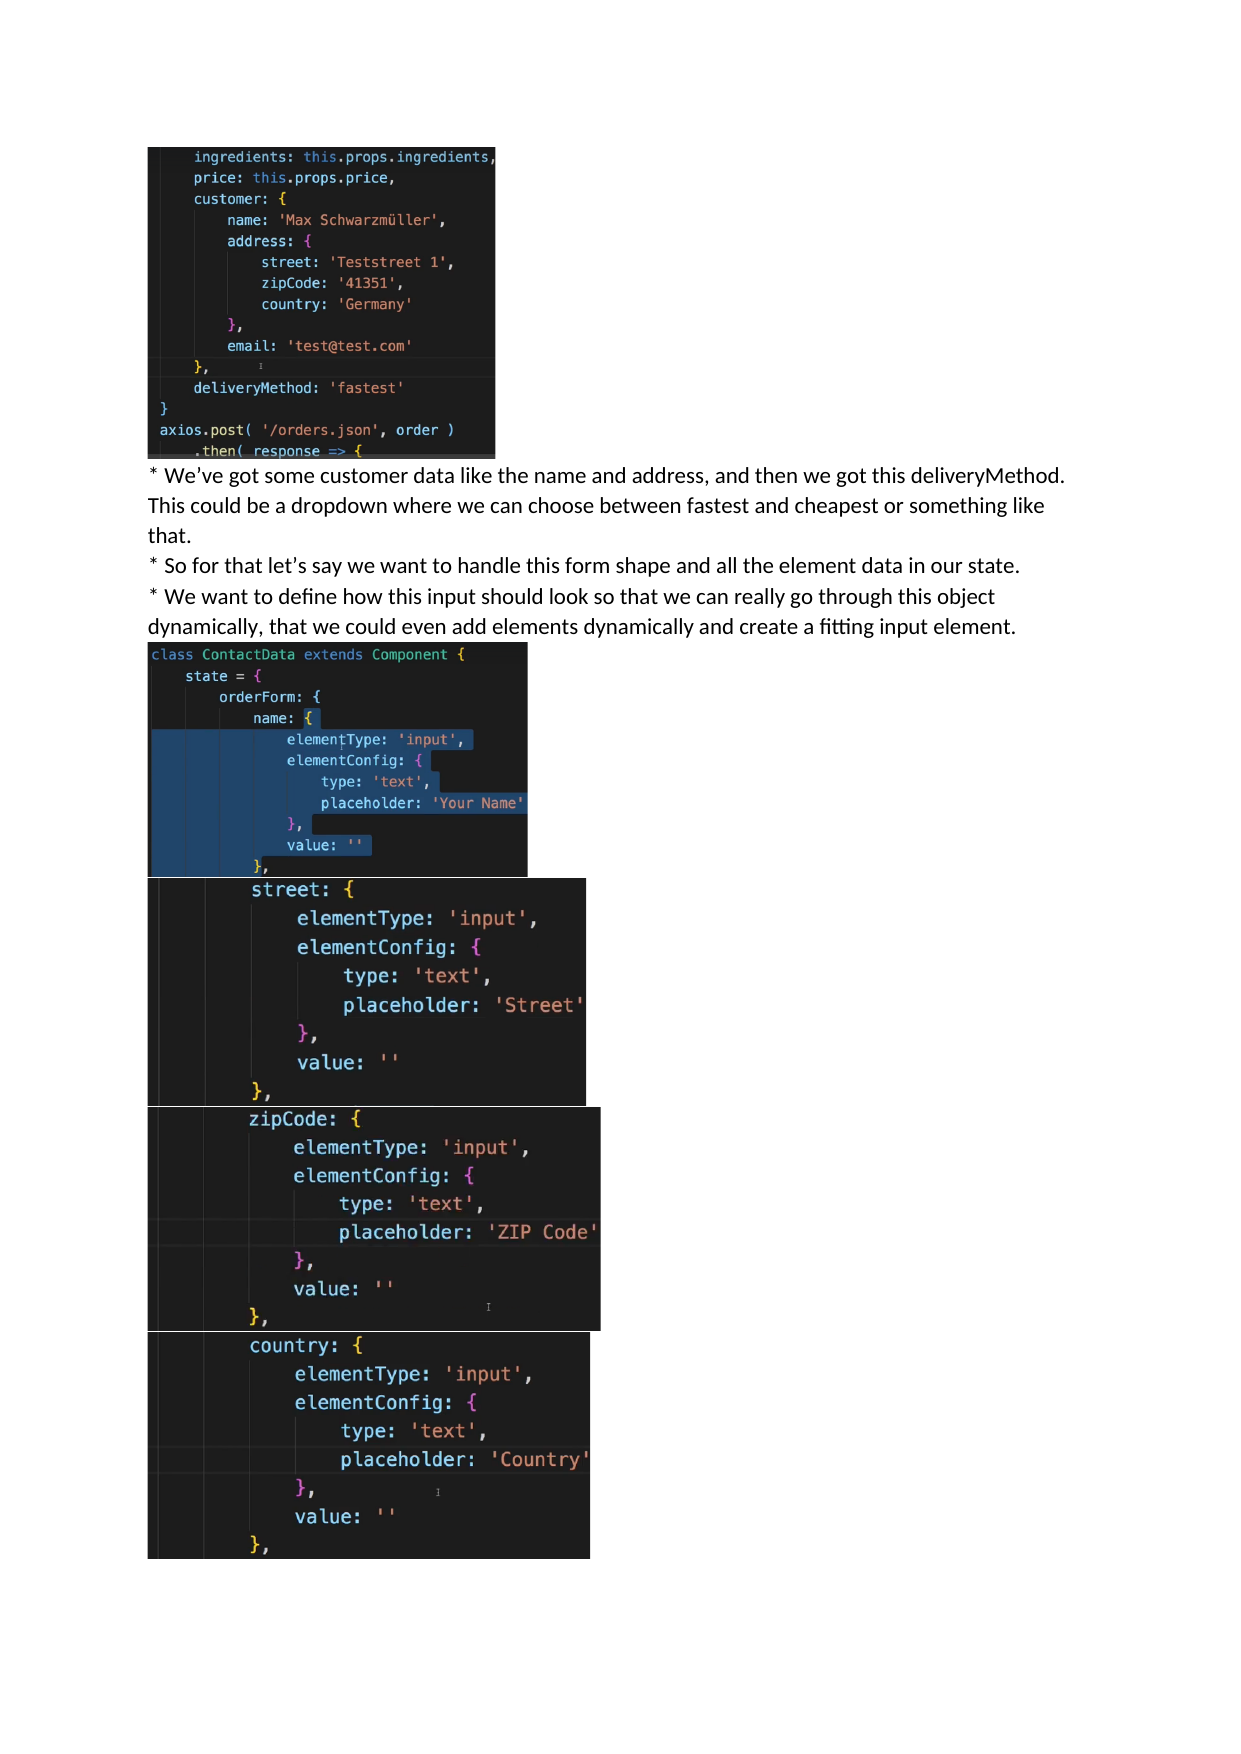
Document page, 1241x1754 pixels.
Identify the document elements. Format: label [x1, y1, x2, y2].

picture [147, 147, 496, 459]
picture [147, 1107, 601, 1331]
picture [147, 1332, 591, 1559]
text [148, 148, 1093, 1559]
picture [147, 642, 528, 877]
picture [147, 878, 587, 1106]
